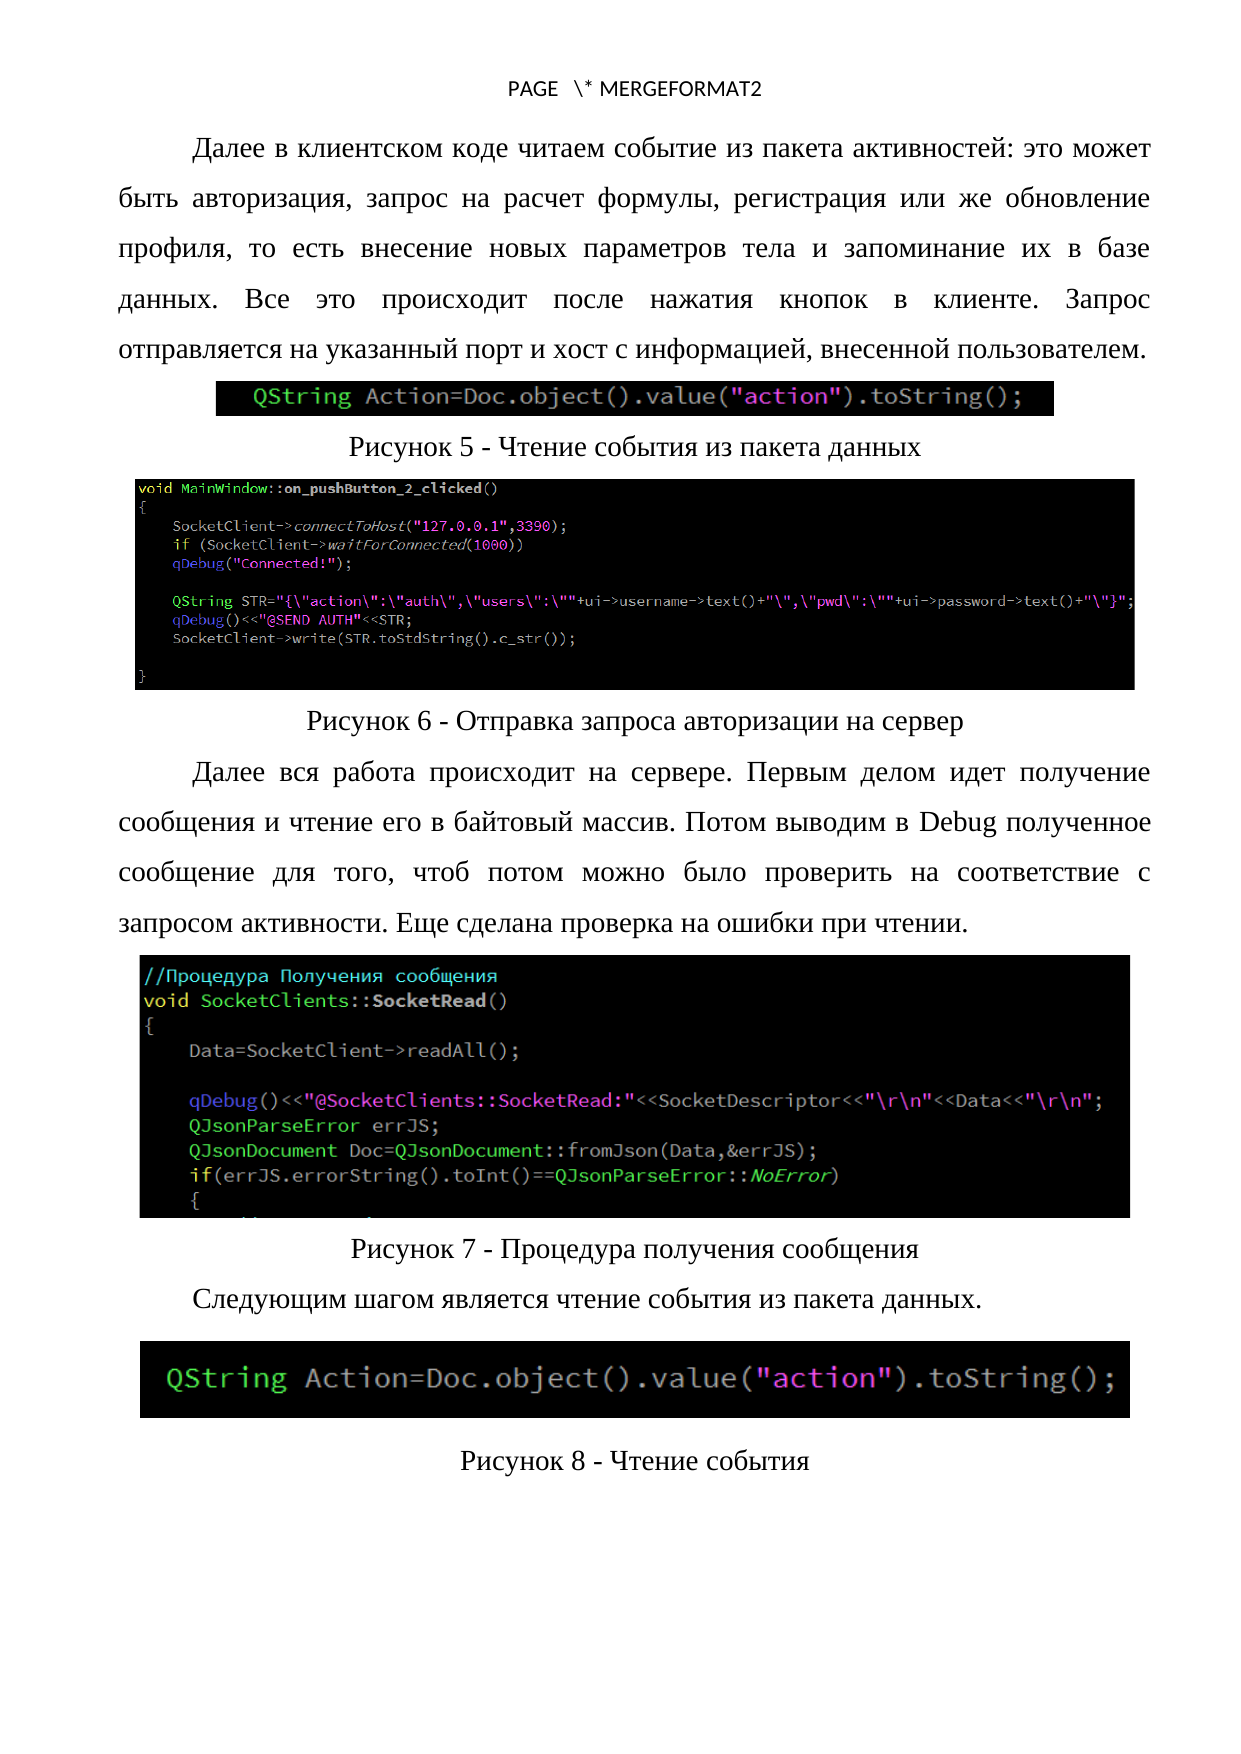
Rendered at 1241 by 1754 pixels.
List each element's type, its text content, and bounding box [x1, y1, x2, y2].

text Далее вся работа происходит на сервере. Первым делом идет получение сообщения и чтение его в байтовый массив. Потом выводим в Debug полученное сообщение для того, чтоб потом можно было проверить на соответствие с запросом активности. Еще сделана проверка на ошибки при чтении. [118, 754, 1152, 938]
text Рисунок 6 - Отправка запроса авторизации на сервер [118, 703, 1152, 737]
picture [215, 381, 1054, 416]
picture [139, 955, 1131, 1218]
text Далее в клиентском коде читаем событие из пакета активностей: это может быть авторизация, запрос на расчет формулы, регистрация или же обновление профиля, то есть внесение новых параметров тела и запоминание их в базе данных. Все это происходит после нажатия кнопок в клиенте. Запрос отправляется на указанный порт и хост с информацией, внесенной пользователем. [118, 130, 1152, 365]
picture [135, 479, 1135, 690]
text Рисунок 5 - Чтение события из пакета данных [118, 429, 1152, 463]
text Рисунок 7 - Процедура получения сообщения [118, 1231, 1152, 1265]
picture [140, 1341, 1130, 1418]
text Следующим шагом является чтение события из пакета данных. [118, 1282, 1152, 1315]
text Рисунок 8 - Чтение события [118, 1443, 1152, 1476]
